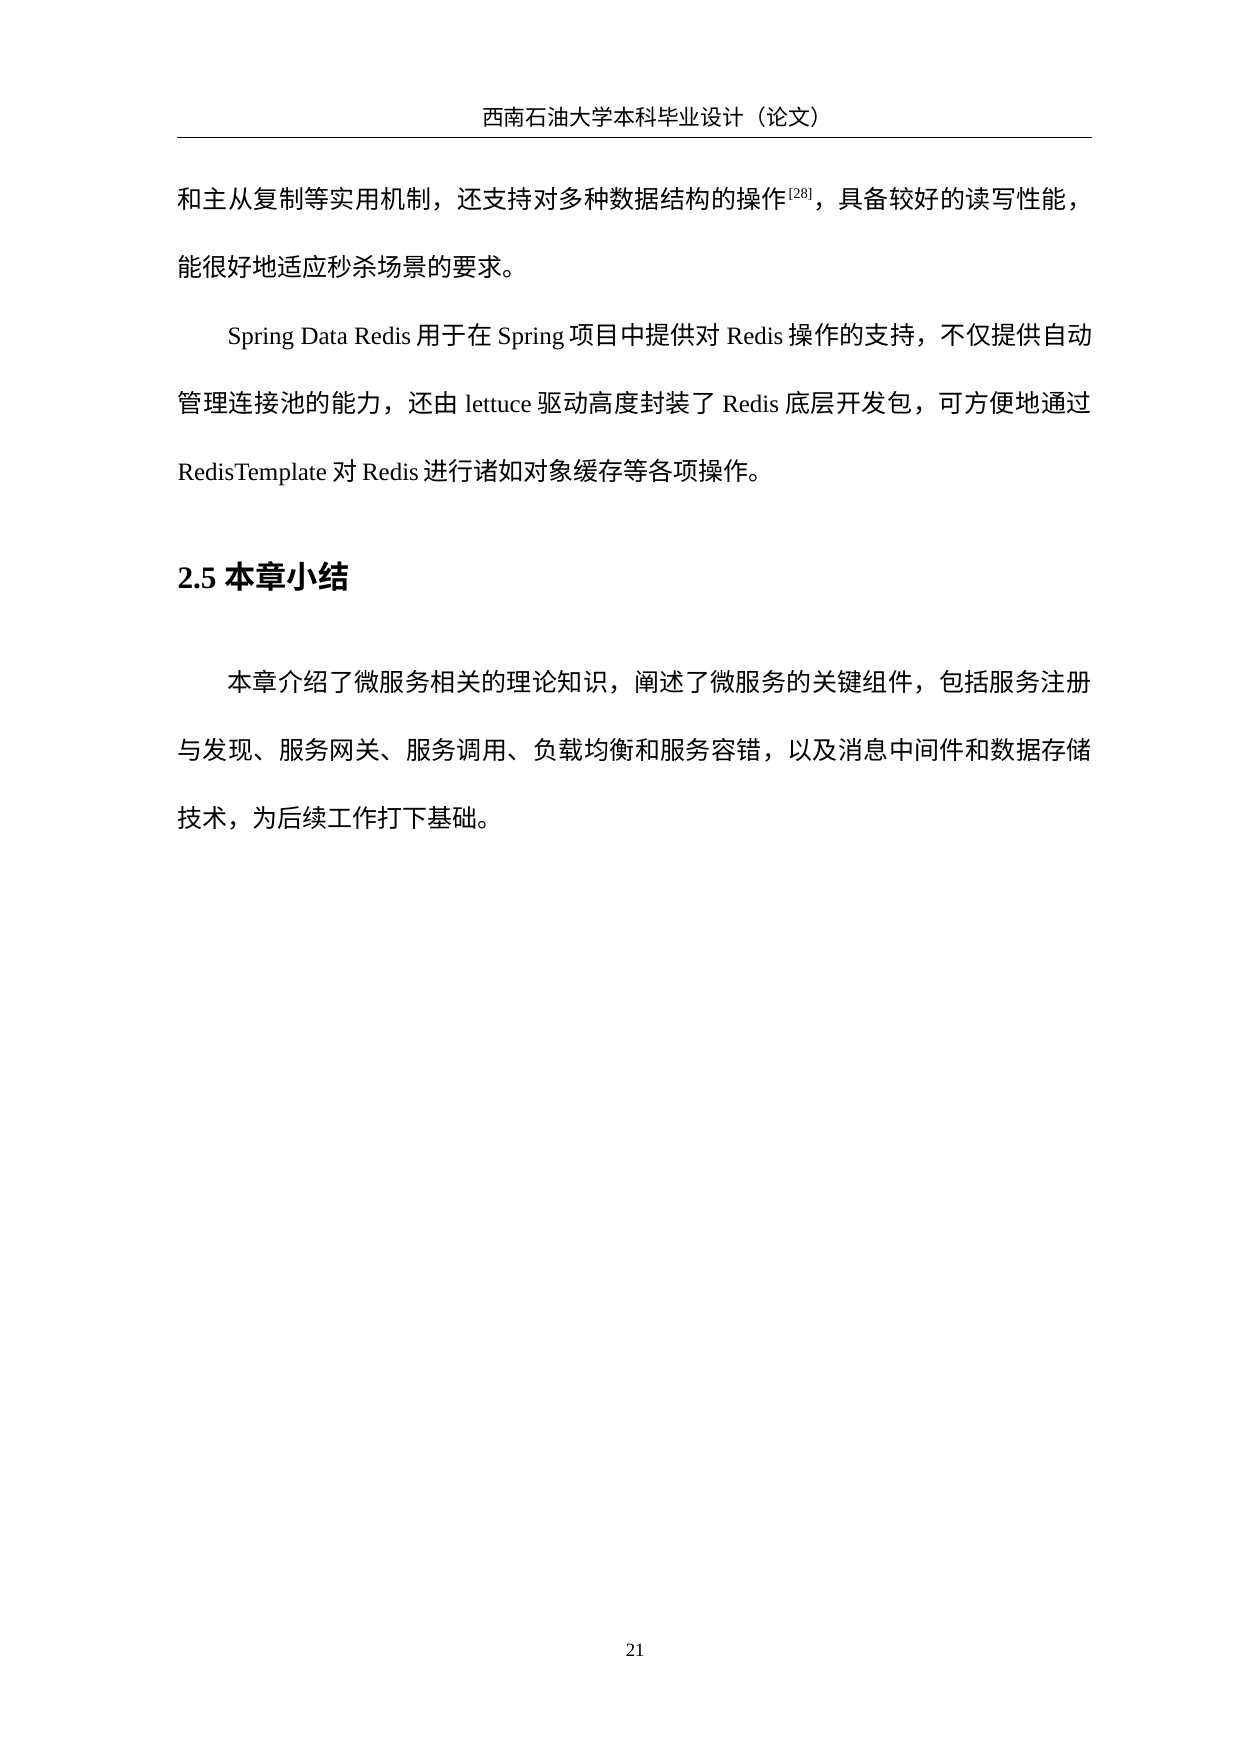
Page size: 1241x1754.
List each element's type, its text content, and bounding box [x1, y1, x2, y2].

subtitle 本章小结 [177, 541, 1092, 609]
text 本章介绍了微服务相关的理论知识，阐述了微服务的关键组件，包括服务注册与发现、服务网关、服务调用、负载均衡和服务容错，以及消息中间件和数据存储技术，为后续工作打下基础。 [177, 646, 1092, 850]
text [177, 164, 1092, 300]
text Spring Data Redis用于在Spring项目中提供对Redis操作的支持，不仅提供自动管理连接池的能力，还由lettuce驱动高度封装了Redis底层开发包，可方便地通过RedisTemplate对Redis进行诸如对象缓存等各项操作。 [177, 300, 1092, 503]
